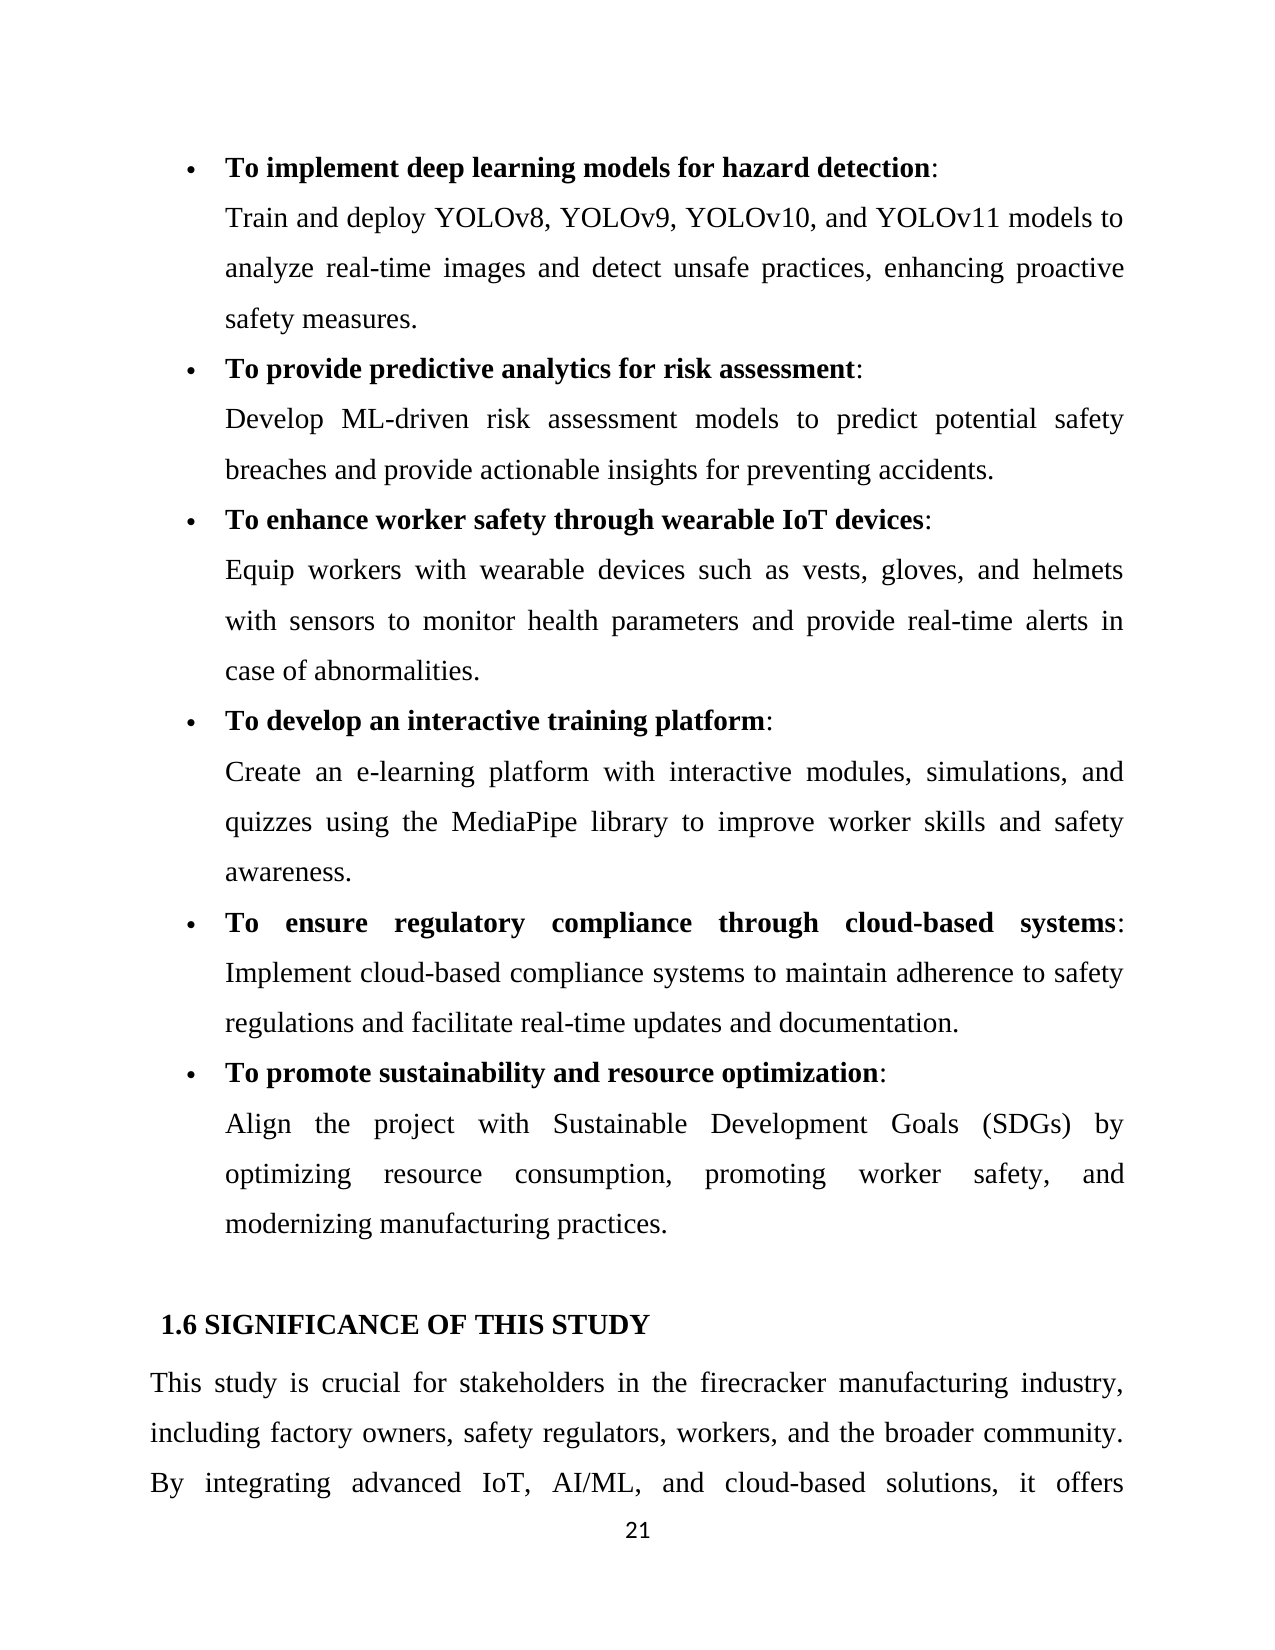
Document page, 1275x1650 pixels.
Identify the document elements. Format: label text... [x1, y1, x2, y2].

list To provide predictive analytics for risk assessment: [187, 351, 1125, 385]
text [150, 1365, 1125, 1499]
list Train and deploy YOLOv8, YOLOv9, YOLOv10, and YOLOv11 models to analyze real-time images and detect unsafe practices, enhancing proactive safety measures. [225, 200, 1125, 334]
list Align the project with Sustainable Development Goals (SDGs) by optimizing resource consumption, promoting worker safety, and modernizing manufacturing practices. [225, 1106, 1125, 1240]
list Create an e-learning platform with interactive modules, simulations, and quizzes using the MediaPipe library to improve worker skills and safety awareness. [225, 754, 1125, 888]
list To ensure regulatory compliance through cloud-based systems: Implement cloud-based compliance systems to maintain adherence to safety regulations and facilitate real-time updates and documentation. [187, 905, 1125, 1039]
list SIGNIFICANCE OF THIS STUDY [160, 1307, 1125, 1341]
list To implement deep learning models for hazard detection: [187, 150, 1125, 183]
list To enhance worker safety through wearable IoT devices: [187, 502, 1125, 536]
list Develop ML-driven risk assessment models to predict potential safety breaches and provide actionable insights for preventing accidents. [225, 402, 1125, 485]
list Equip workers with wearable devices such as vests, gloves, and helmets with sensors to monitor health parameters and provide real-time alerts in case of abnormalities. [225, 552, 1125, 687]
list To develop an interactive training platform: [187, 703, 1125, 737]
list To promote sustainability and resource optimization: [187, 1056, 1125, 1089]
